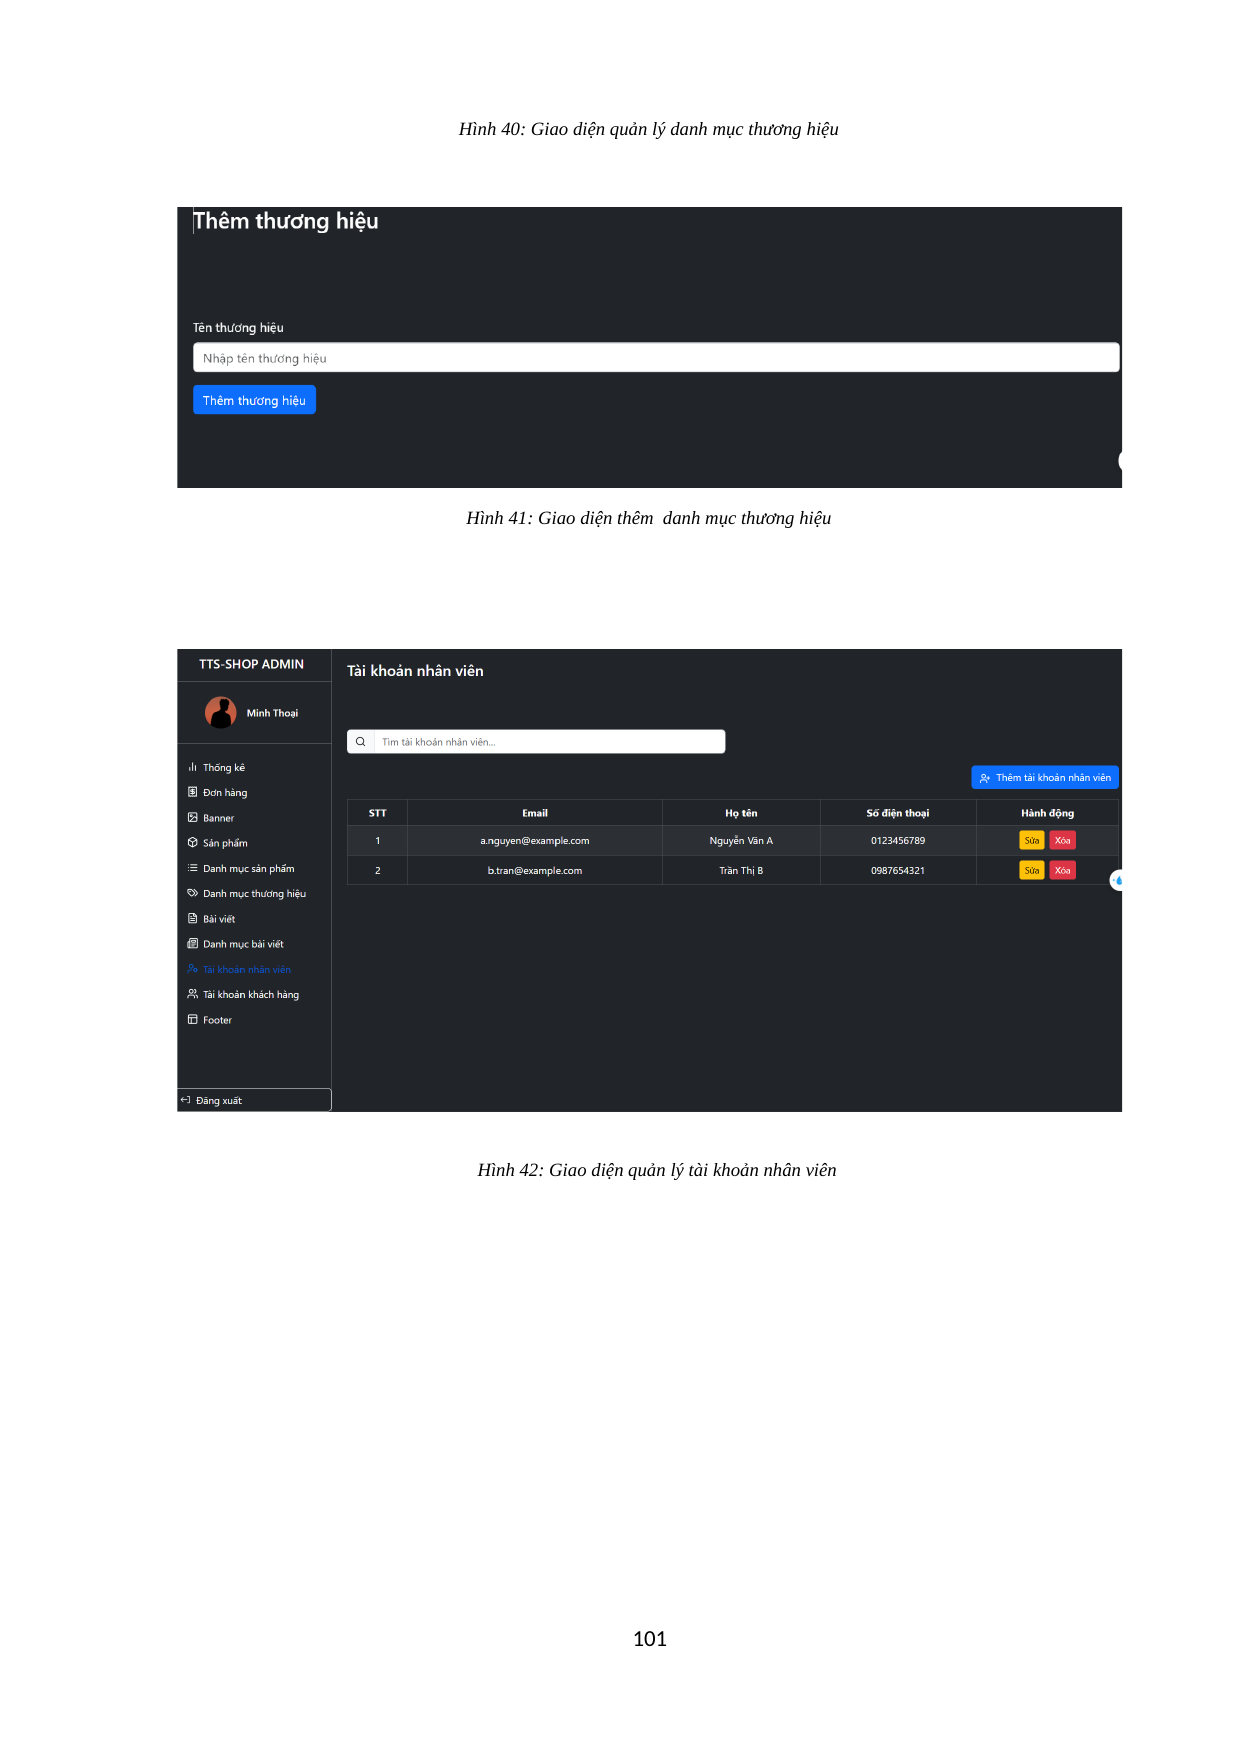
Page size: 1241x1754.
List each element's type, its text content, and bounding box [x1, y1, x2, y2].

picture [177, 649, 1123, 1112]
picture [177, 207, 1123, 488]
text Hình 41: Giao diện thêm danh mục thương hiệu [177, 507, 1122, 528]
